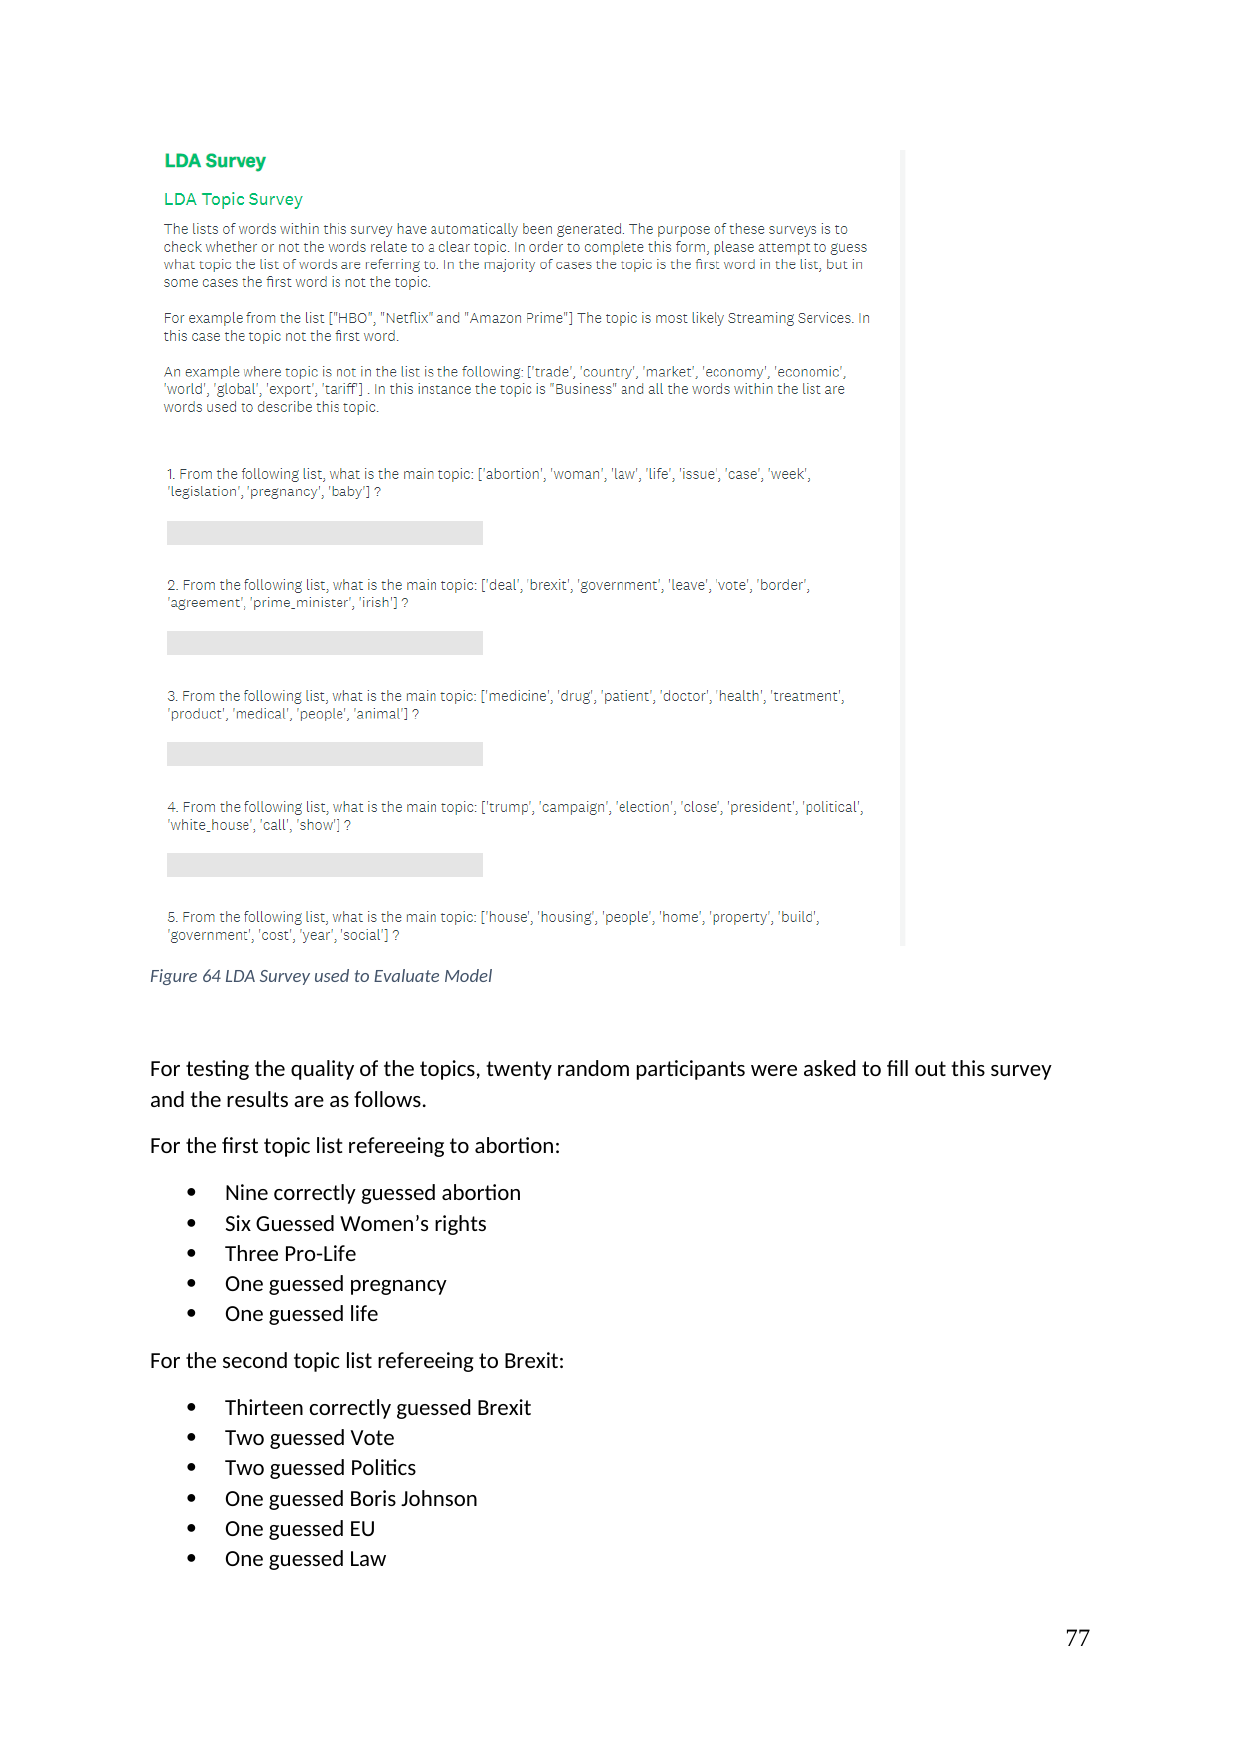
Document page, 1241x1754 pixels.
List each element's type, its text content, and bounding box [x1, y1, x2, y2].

picture [150, 150, 906, 946]
list One guessed life [187, 1299, 1090, 1327]
list One guessed Law [187, 1544, 1090, 1572]
list One guessed EU [187, 1514, 1090, 1542]
list Two guessed Politics [187, 1453, 1090, 1482]
text For the first topic list refereeing to abortion: [150, 1132, 1090, 1160]
list Thirteen correctly guessed Brexit [187, 1393, 1090, 1421]
list Three Pro-Life [187, 1239, 1090, 1267]
list One guessed Boris Johnson [187, 1484, 1090, 1512]
text For the second topic list refereeing to Brexit: [150, 1346, 1090, 1374]
list One guessed pregnancy [187, 1269, 1090, 1297]
list Two guessed Vote [187, 1423, 1090, 1451]
list Six Guessed Women’s rights [187, 1209, 1090, 1237]
text For testing the quality of the topics, twenty random participants were asked to fill out this survey and the results are as follows. [150, 1054, 1090, 1113]
list Nine correctly guessed abortion [187, 1178, 1090, 1207]
